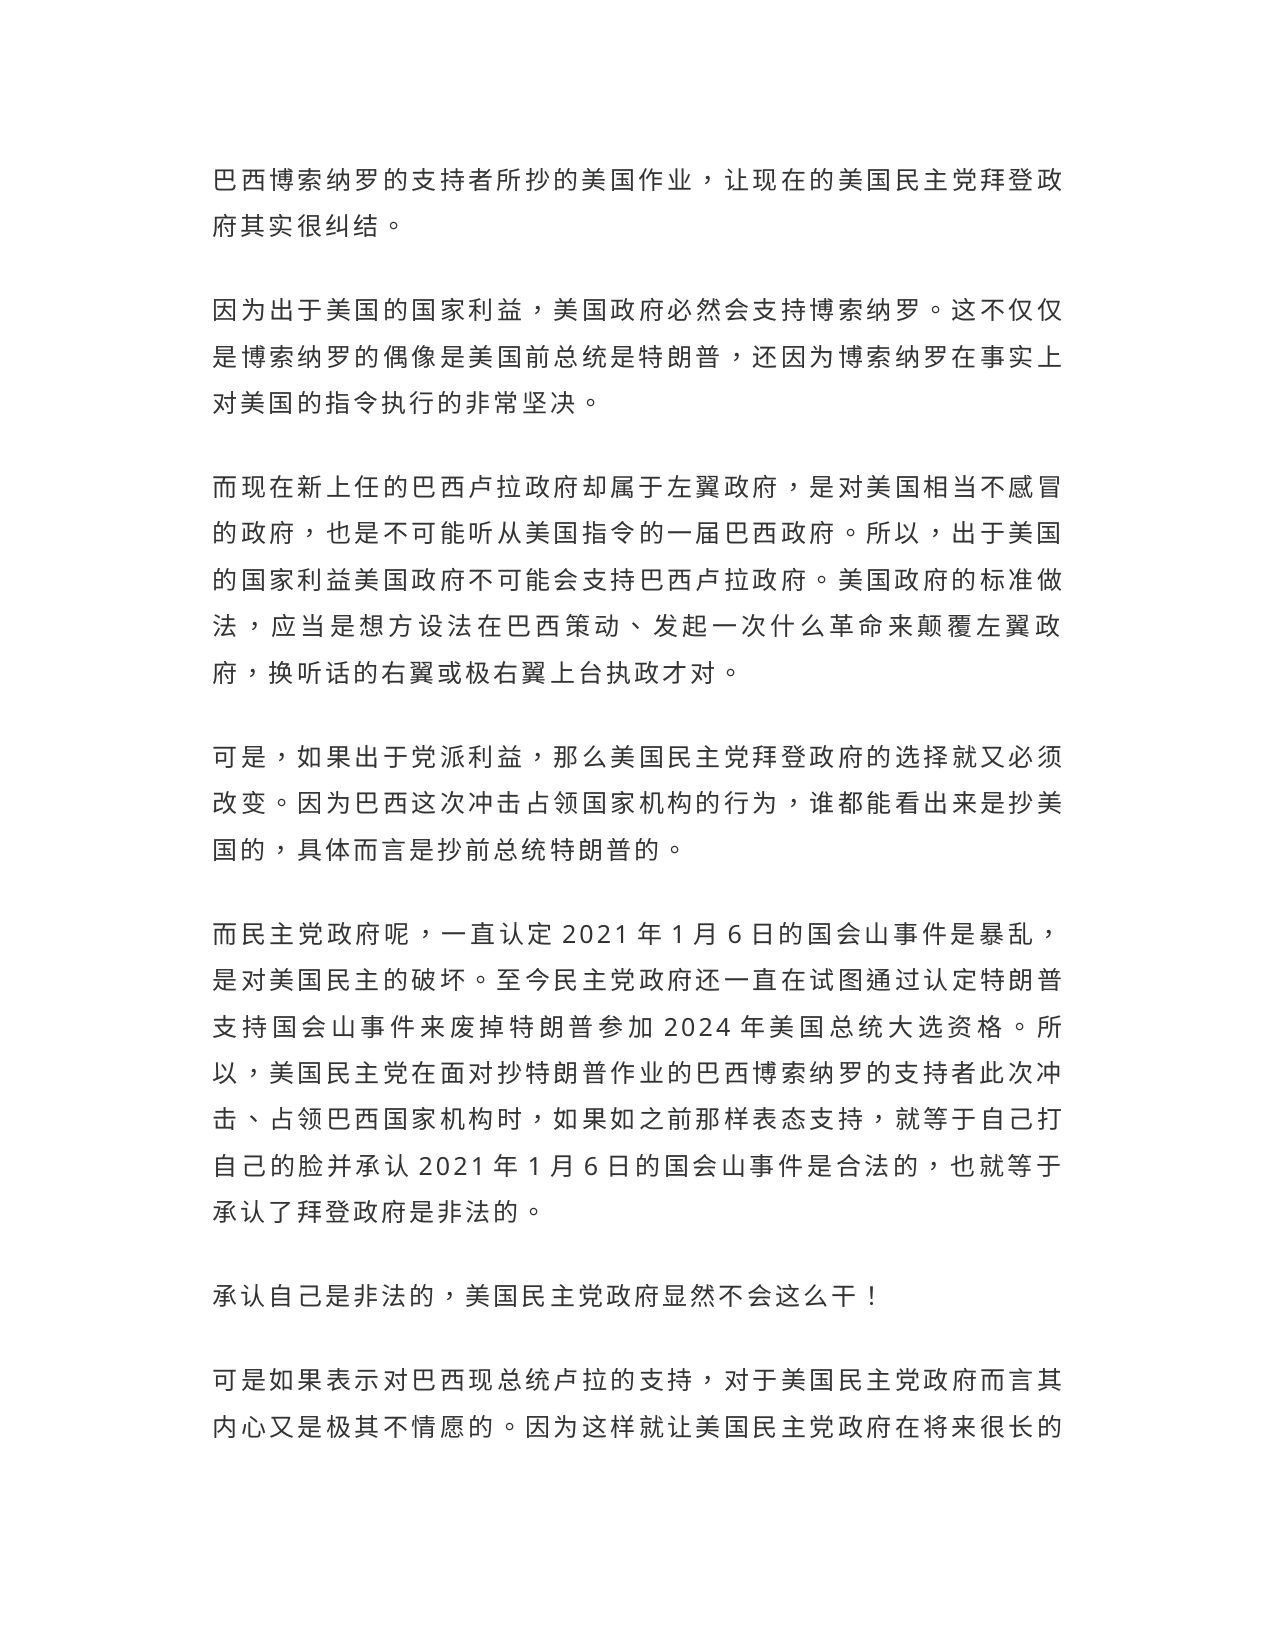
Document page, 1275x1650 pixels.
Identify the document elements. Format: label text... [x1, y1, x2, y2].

text 承认自己是非法的，美国民主党政府显然不会这么干！ [212, 1267, 1062, 1313]
text 而现在新上任的巴西卢拉政府却属于左翼政府，是对美国相当不感冒的政府，也是不可能听从美国指令的一届巴西政府。所以，出于美国的国家利益美国政府不可能会支持巴西卢拉政府。美国政府的标准做法，应当是想方设法在巴西策动、发起一次什么革命来颠覆左翼政府，换听话的右翼或极右翼上台执政才对。 [212, 457, 1062, 689]
text 而民主党政府呢，一直认定2021年1月6日的国会山事件是暴乱，是对美国民主的破坏。至今民主党政府还一直在试图通过认定特朗普支持国会山事件来废掉特朗普参加2024年美国总统大选资格。所以，美国民主党在面对抄特朗普作业的巴西博索纳罗的支持者此次冲击、占领巴西国家机构时，如果如之前那样表态支持，就等于自己打自己的脸并承认2021年1月6日的国会山事件是合法的，也就等于承认了拜登政府是非法的。 [212, 904, 1062, 1229]
text 可是，如果出于党派利益，那么美国民主党拜登政府的选择就又必须改变。因为巴西这次冲击占领国家机构的行为，谁都能看出来是抄美国的，具体而言是抄前总统特朗普的。 [212, 727, 1062, 866]
text 因为出于美国的国家利益，美国政府必然会支持博索纳罗。这不仅仅是博索纳罗的偶像是美国前总统是特朗普，还因为博索纳罗在事实上对美国的指令执行的非常坚决。 [212, 280, 1062, 420]
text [212, 1351, 1062, 1443]
text 巴西博索纳罗的支持者所抄的美国作业，让现在的美国民主党拜登政府其实很纠结。 [212, 150, 1062, 243]
